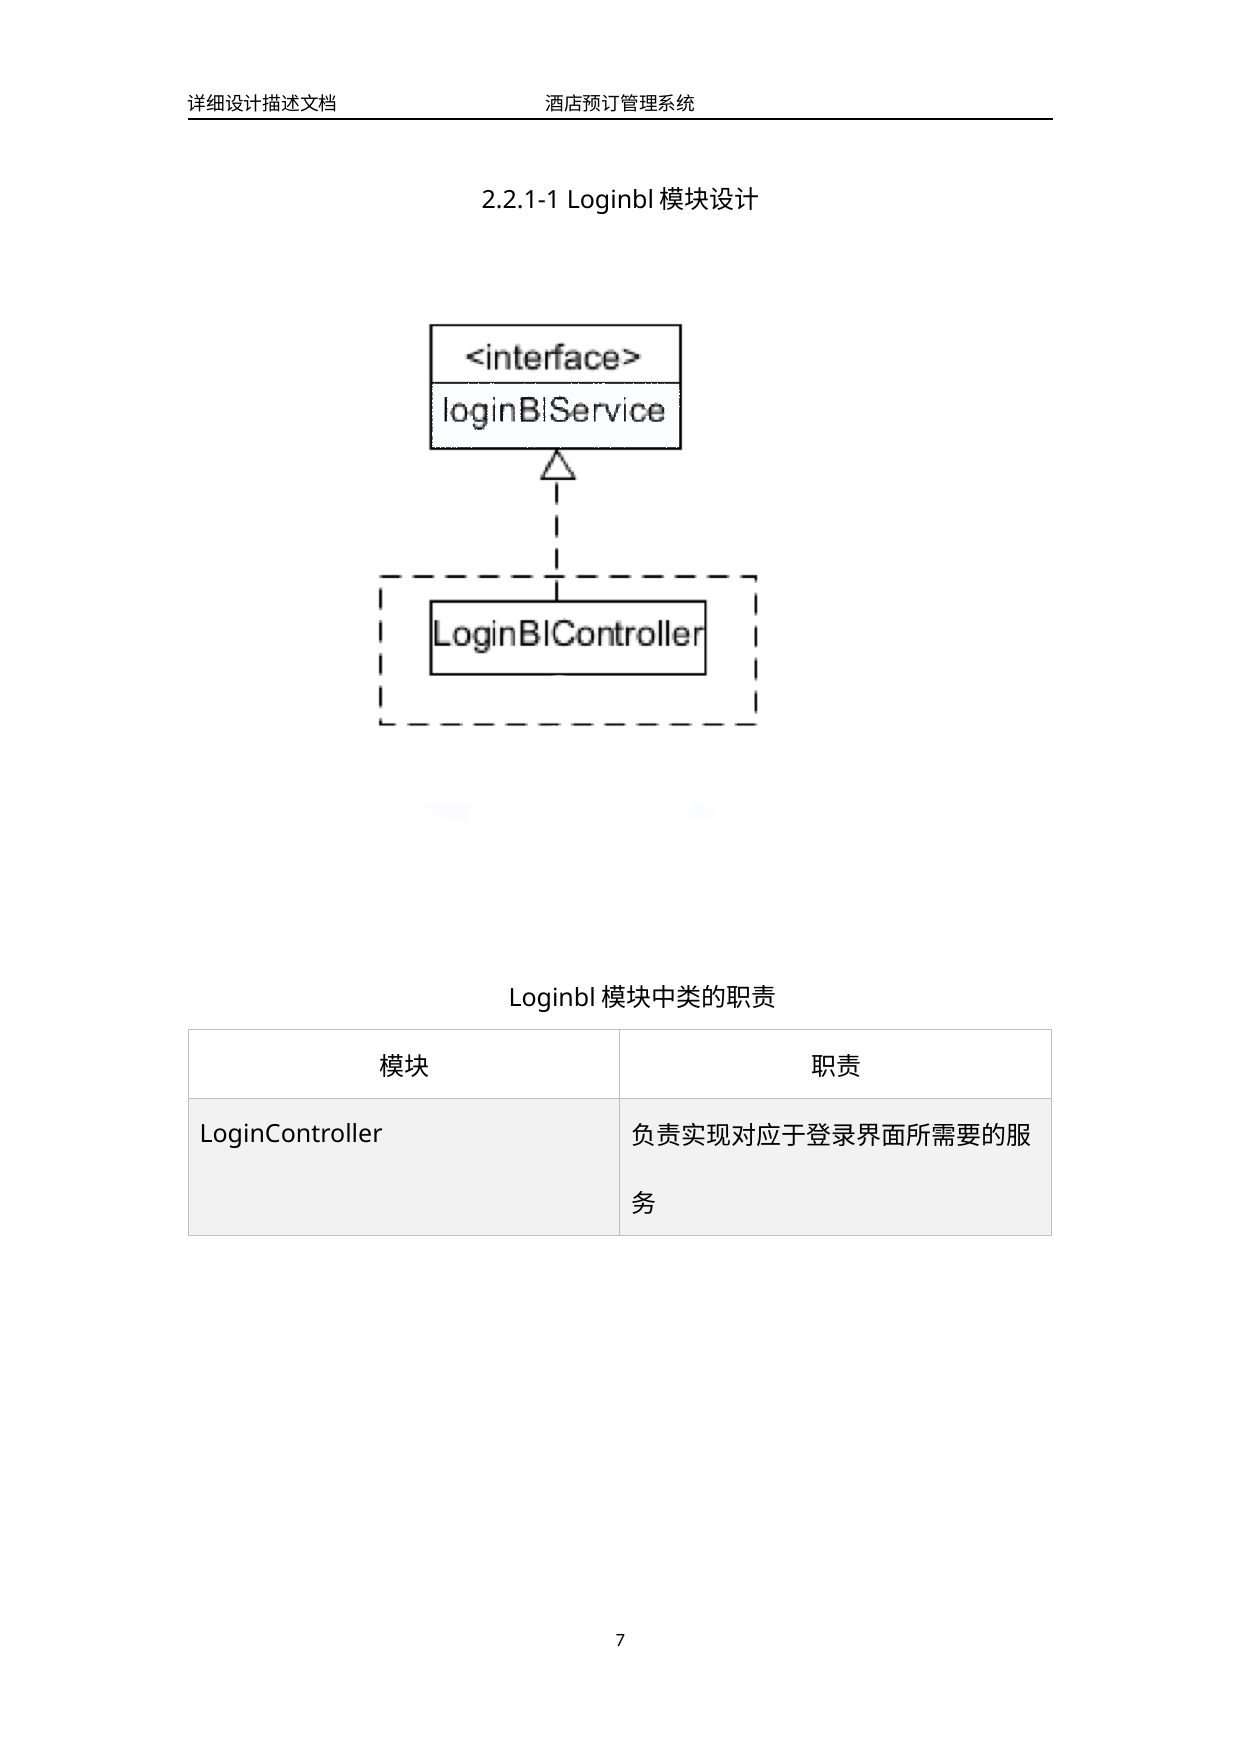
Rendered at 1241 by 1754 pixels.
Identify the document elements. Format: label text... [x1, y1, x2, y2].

table_header 模块 [189, 1030, 619, 1098]
picture [315, 295, 794, 881]
table_cell 负责实现对应于登录界面所需要的服务 [620, 1099, 1051, 1235]
subtitle 2.2.1-1 Loginbl模块设计 [187, 164, 1053, 232]
table_cell LoginController [189, 1099, 619, 1235]
table_header 职责 [620, 1030, 1051, 1098]
text Loginbl模块中类的职责 [187, 961, 1053, 1029]
